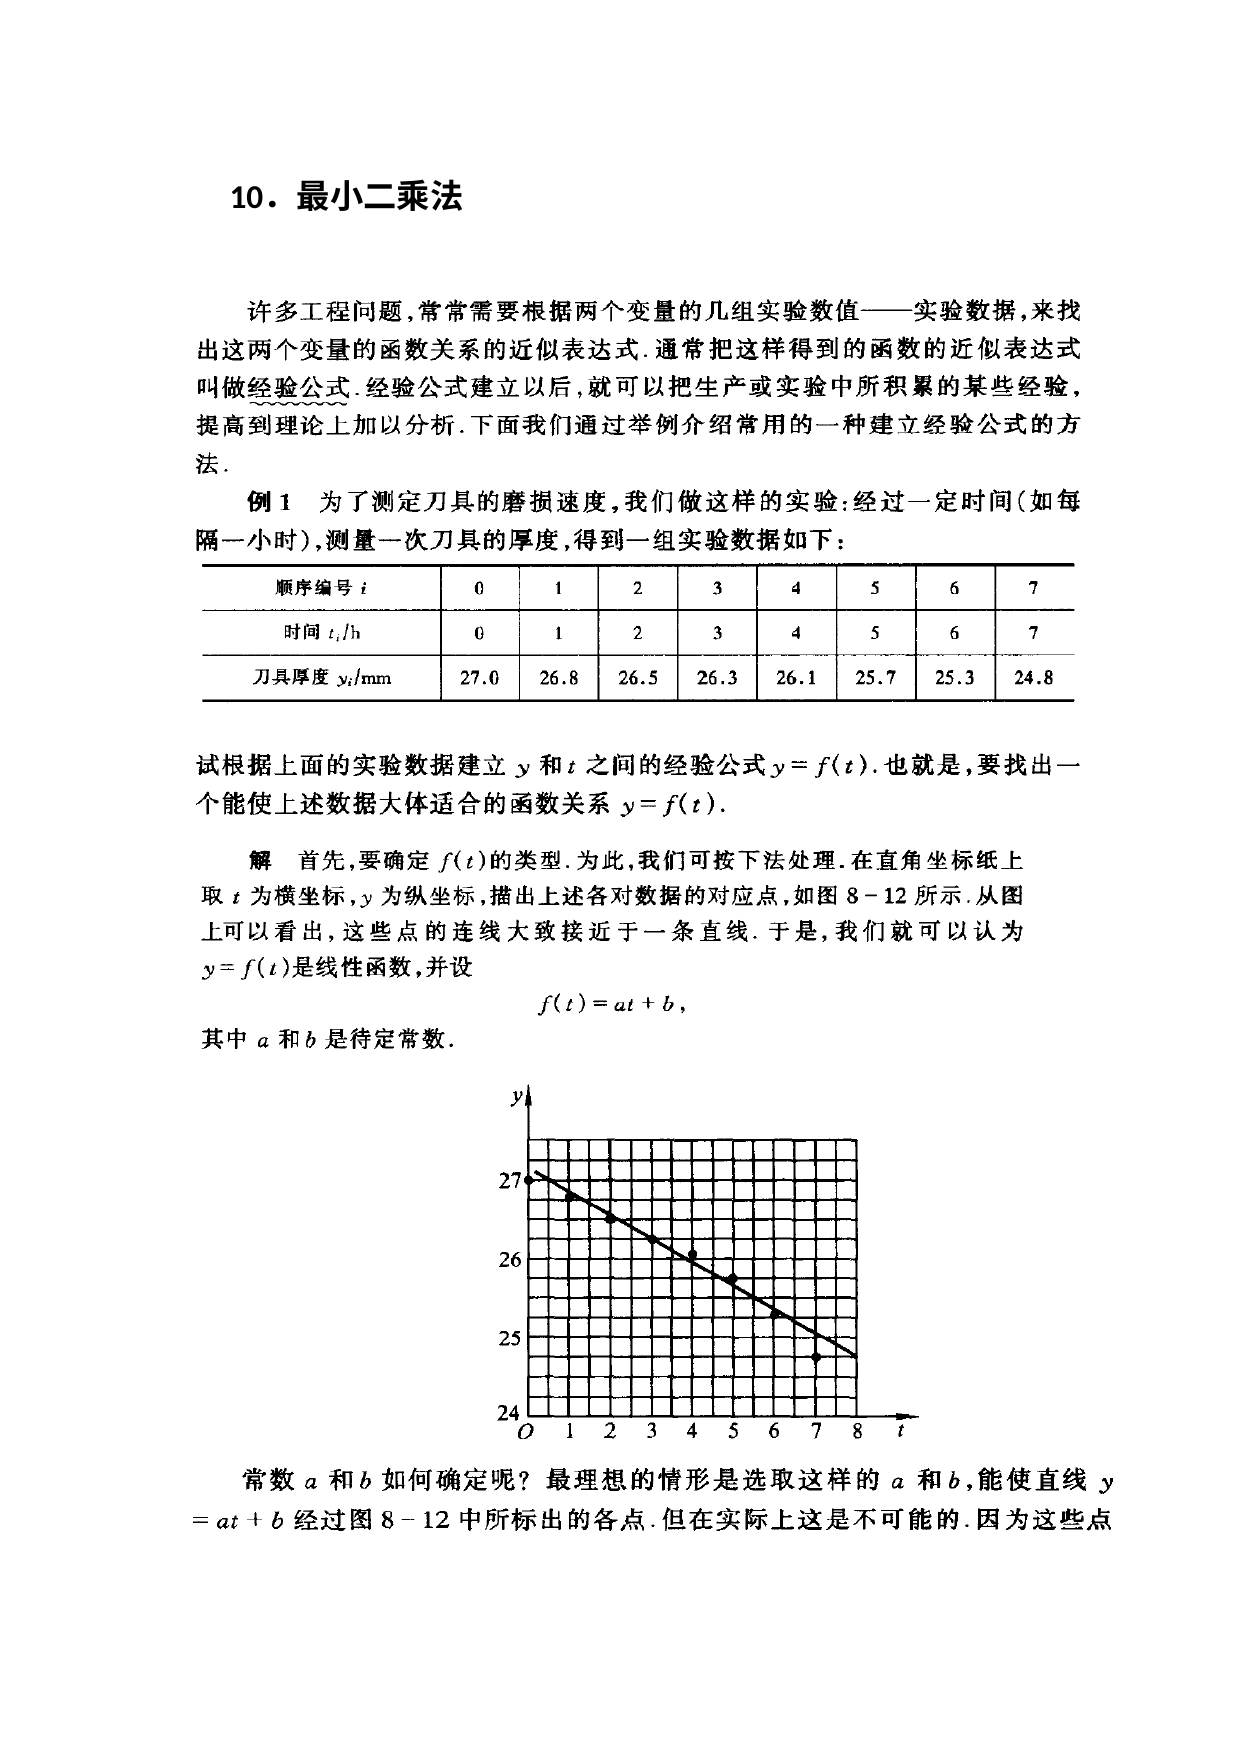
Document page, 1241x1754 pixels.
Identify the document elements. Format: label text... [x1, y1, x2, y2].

picture [493, 1068, 924, 1450]
picture [187, 841, 1033, 1053]
subtitle 最小二乘法 [187, 162, 1053, 227]
picture [187, 1458, 1121, 1538]
picture [187, 288, 1095, 822]
